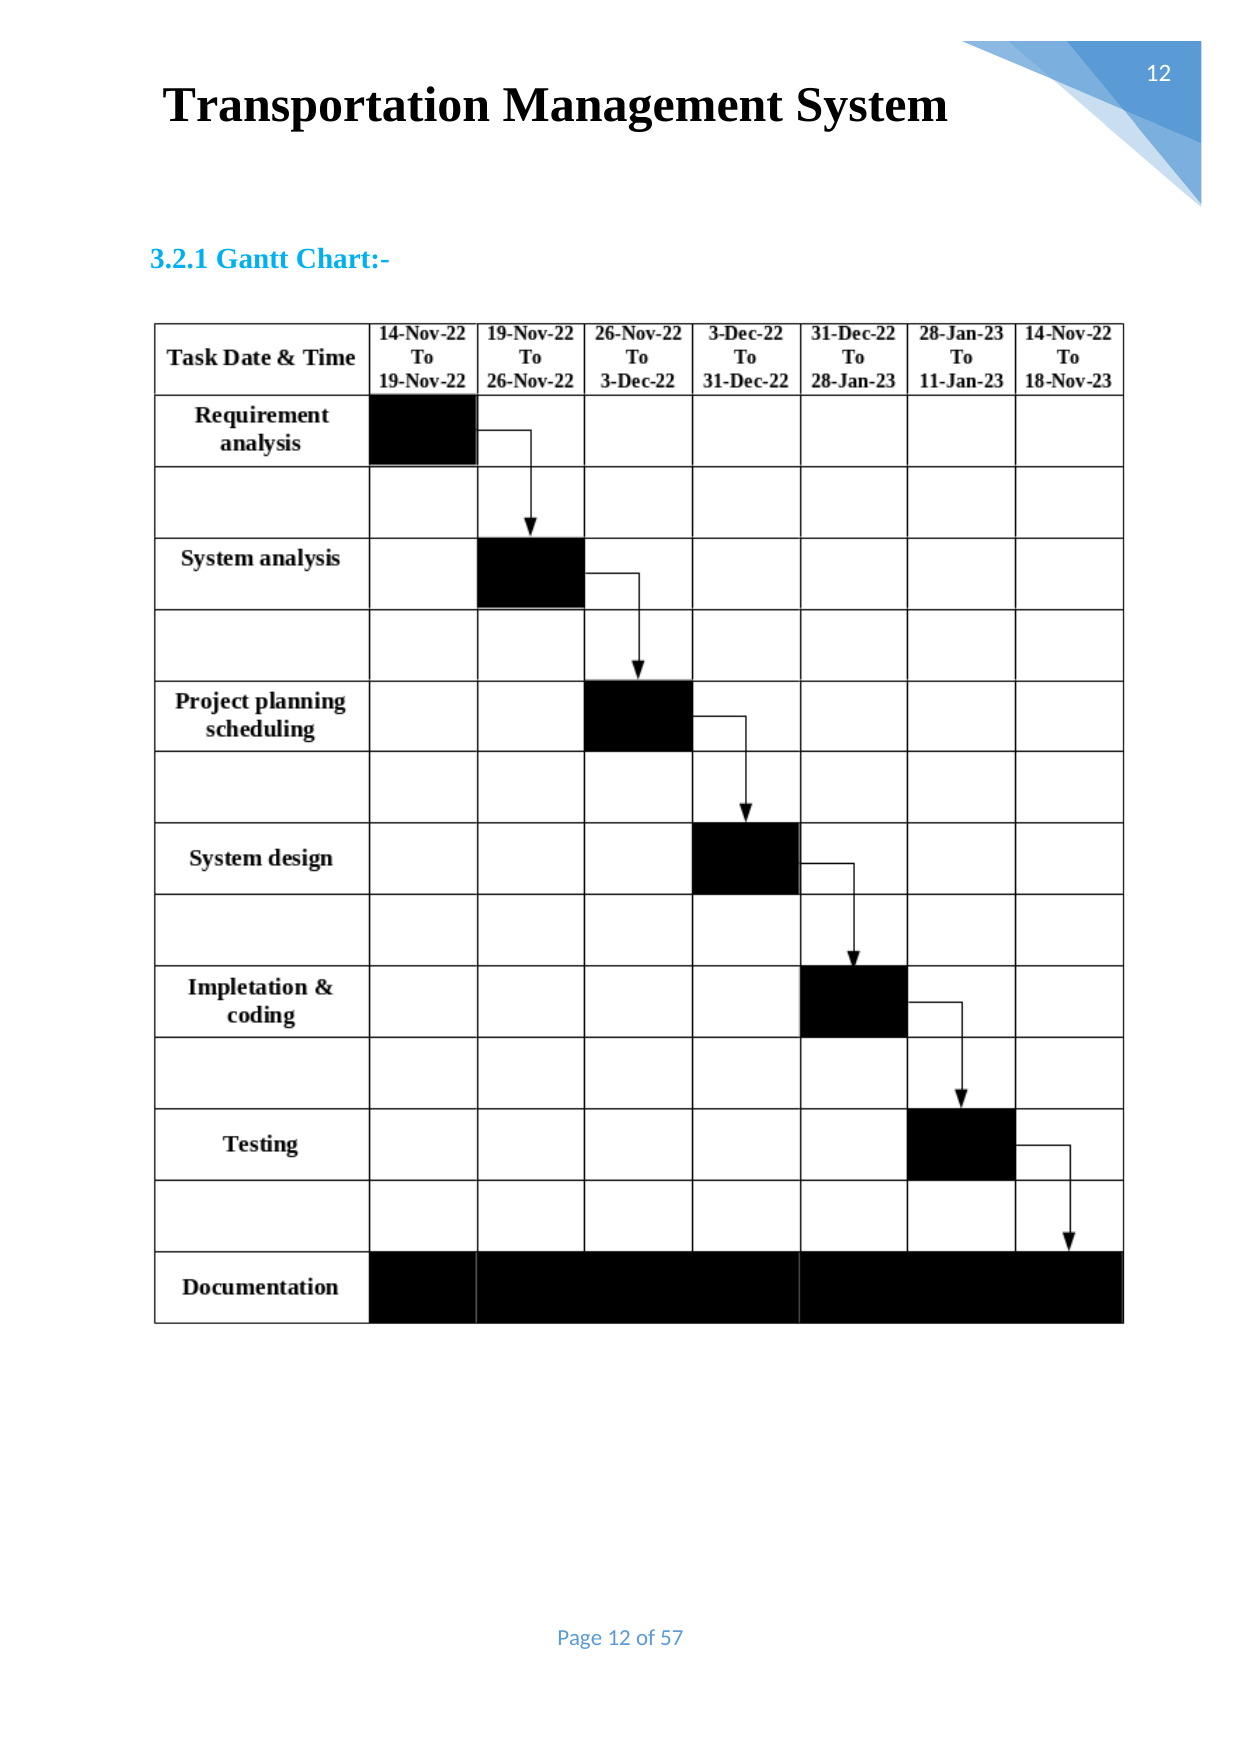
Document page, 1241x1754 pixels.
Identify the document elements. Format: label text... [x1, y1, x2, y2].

subtitle 3.2.1 Gantt Chart:- [150, 241, 1090, 275]
picture [962, 41, 1202, 207]
